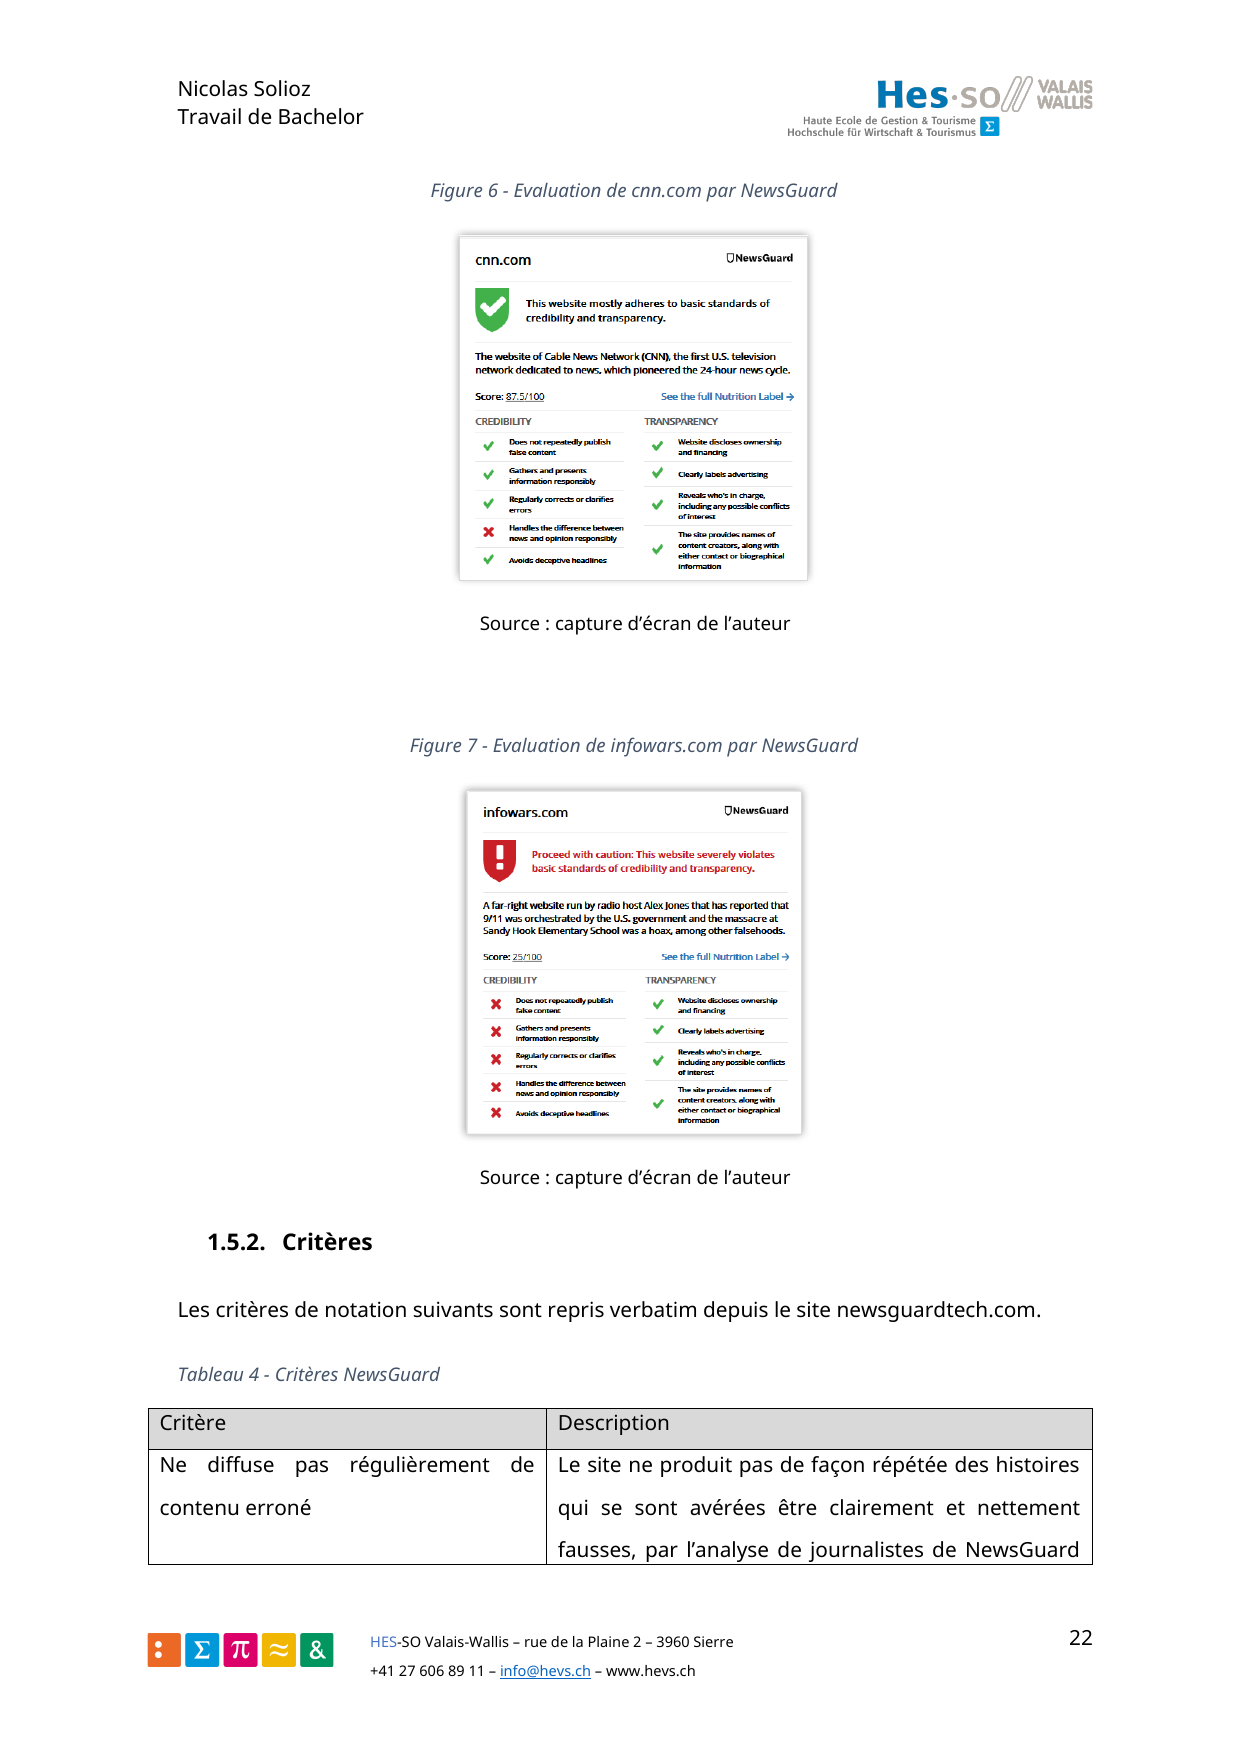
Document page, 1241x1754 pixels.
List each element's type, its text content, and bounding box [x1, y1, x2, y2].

table_header Critère [149, 1409, 546, 1449]
picture [147, 1633, 185, 1667]
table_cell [149, 1450, 546, 1564]
text Source : capture d’écran de l’auteur [148, 1165, 1093, 1190]
picture [196, 1642, 202, 1652]
text Tableau 4 - Critères NewsGuard [148, 1361, 1093, 1387]
text Source : capture d’écran de l’auteur [148, 610, 1093, 635]
picture [460, 237, 807, 580]
table_header Description [547, 1409, 1092, 1449]
picture [219, 1633, 334, 1667]
subtitle Critères [207, 1226, 1093, 1257]
text Les critères de notation suivants sont repris verbatim depuis le site newsguardtech.com. [148, 1296, 1093, 1324]
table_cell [547, 1450, 1092, 1564]
text Figure 7 - Evaluation de infowars.com par NewsGuard [148, 732, 1093, 758]
picture [467, 791, 801, 1134]
text Figure 6 - Evaluation de cnn.com par NewsGuard [148, 177, 1093, 203]
picture [788, 76, 1093, 136]
picture [196, 1654, 209, 1658]
